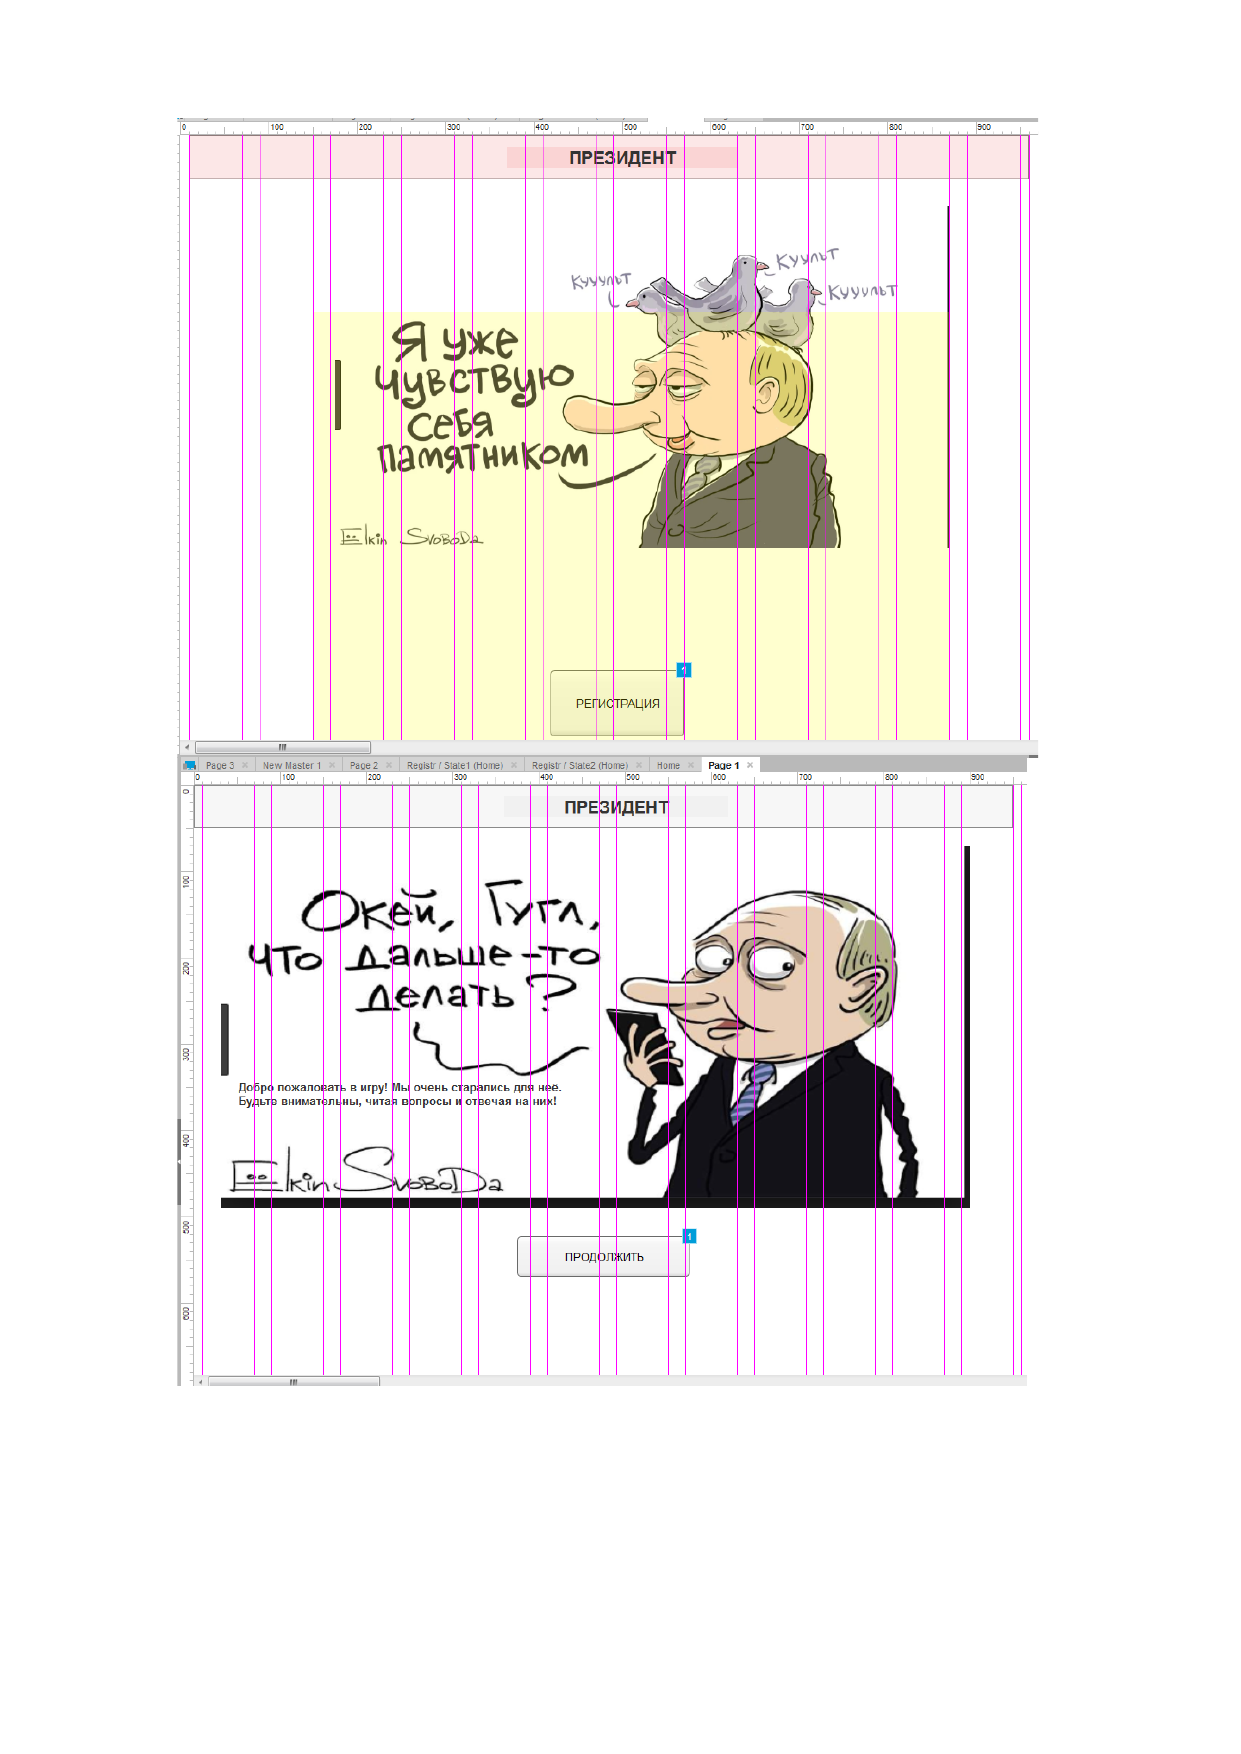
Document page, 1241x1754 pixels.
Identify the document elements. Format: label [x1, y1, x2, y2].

picture [177, 118, 1039, 1386]
